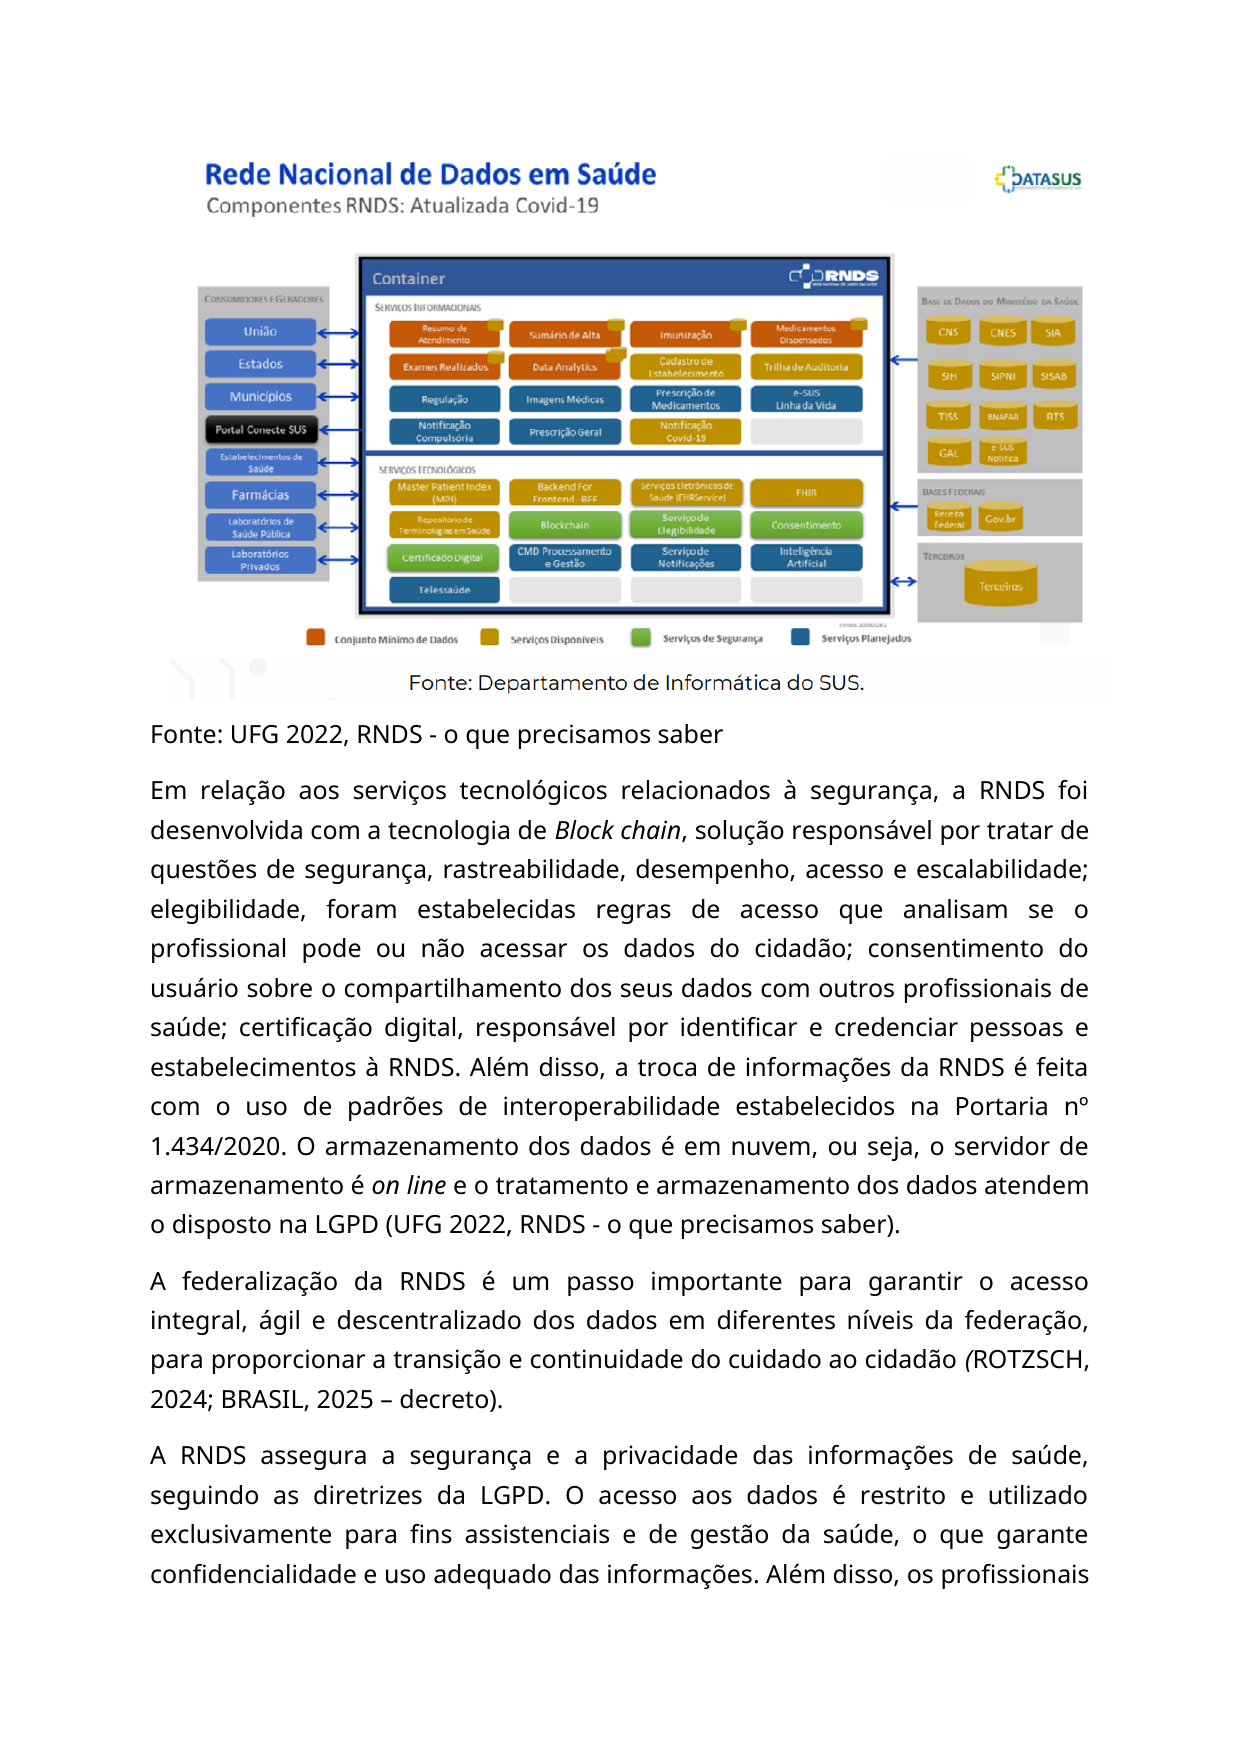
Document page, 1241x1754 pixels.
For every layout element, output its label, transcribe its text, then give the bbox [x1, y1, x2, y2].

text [150, 1438, 1090, 1590]
text Em relação aos serviços tecnológicos relacionados à segurança, a RNDS foi desenvolvida com a tecnologia de Block chain, solução responsável por tratar de questões de segurança, rastreabilidade, desempenho, acesso e escalabilidade; elegibilidade, foram estabelecidas regras de acesso que analisam se o profissional pode ou não acessar os dados do cidadão; consentimento do usuário sobre o compartilhamento dos seus dados com outros profissionais de saúde; certificação digital, responsável por identificar e credenciar pessoas e estabelecimentos à RNDS. Além disso, a troca de informações da RNDS é feita com o uso de padrões de interoperabilidade estabelecidos na Portaria nº 1.434/2020. O armazenamento dos dados é em nuvem, ou seja, o servidor de armazenamento é on line e o tratamento e armazenamento dos dados atendem o disposto na LGPD (UFG 2022, RNDS - o que precisamos saber). [150, 773, 1090, 1241]
text A federalização da RNDS é um passo importante para garantir o acesso integral, ágil e descentralizado dos dados em diferentes níveis da federação, para proporcionar a transição e continuidade do cuidado ao cidadão (ROTZSCH, 2024; BRASIL, 2025 – decreto). [150, 1263, 1090, 1416]
text Fonte: UFG 2022, RNDS - o que precisamos saber [150, 717, 1090, 751]
